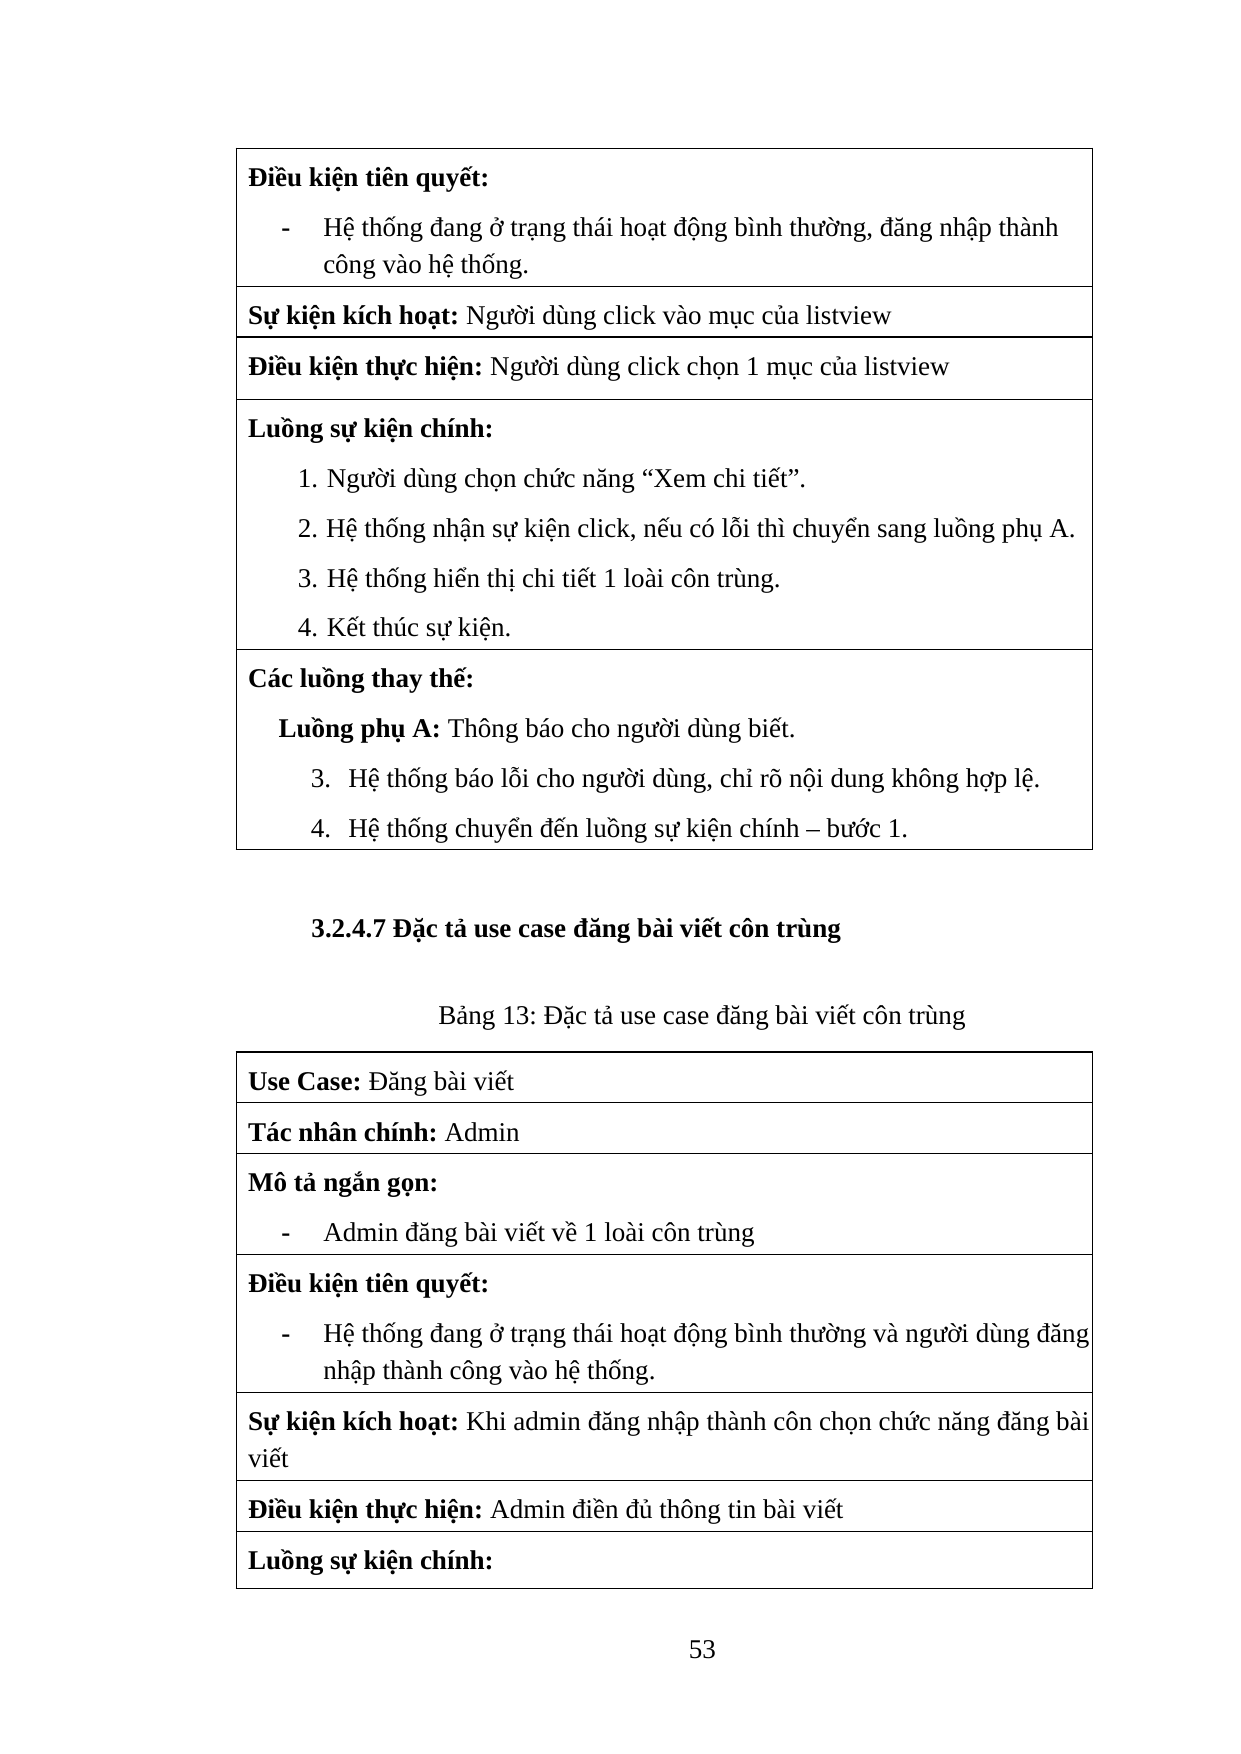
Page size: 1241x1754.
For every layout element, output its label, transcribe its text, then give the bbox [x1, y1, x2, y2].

text Bảng 13: Đặc tả use case đăng bài viết côn trùng [236, 999, 1093, 1031]
table_cell Điều kiện thực hiện: Người dùng click chọn 1 mục của listview [237, 338, 1092, 399]
table_header Use Case: Đăng bài viết [237, 1053, 1092, 1102]
table_cell Các luồng thay thế: Luồng phụ A: Thông báo cho người dùng biết. Hệ thống báo lỗi cho người dùng, chỉ rõ nội dung không hợp lệ. Hệ thống chuyển đến luồng sự kiện chính – bước 1. [237, 650, 1092, 849]
subtitle 3.2.4.7 Đặc tả use case đăng bài viết côn trùng [311, 912, 1093, 943]
table_cell Sự kiện kích hoạt: Người dùng click vào mục của listview [237, 287, 1092, 336]
table_cell Tác nhân chính: Admin [237, 1103, 1092, 1153]
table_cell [237, 1532, 1092, 1588]
table_cell Điều kiện tiên quyết: Hệ thống đang ở trạng thái hoạt động bình thường, đăng nhập thành công vào hệ thống. [237, 149, 1092, 286]
table_cell Điều kiện thực hiện: Admin điền đủ thông tin bài viết [237, 1481, 1092, 1531]
table_cell Sự kiện kích hoạt: Khi admin đăng nhập thành côn chọn chức năng đăng bài viết [237, 1393, 1092, 1480]
table_cell Điều kiện tiên quyết: Hệ thống đang ở trạng thái hoạt động bình thường và người dùng đăng nhập thành công vào hệ thống. [237, 1255, 1092, 1392]
table_cell Mô tả ngắn gọn: Admin đăng bài viết về 1 loài côn trùng [237, 1154, 1092, 1254]
table_cell Luồng sự kiện chính: Người dùng chọn chức năng “Xem chi tiết”. Hệ thống nhận sự kiện click, nếu có lỗi thì chuyển sang luồng phụ A. Hệ thống hiển thị chi tiết 1 loài côn trùng. Kết thúc sự kiện. [237, 400, 1092, 649]
